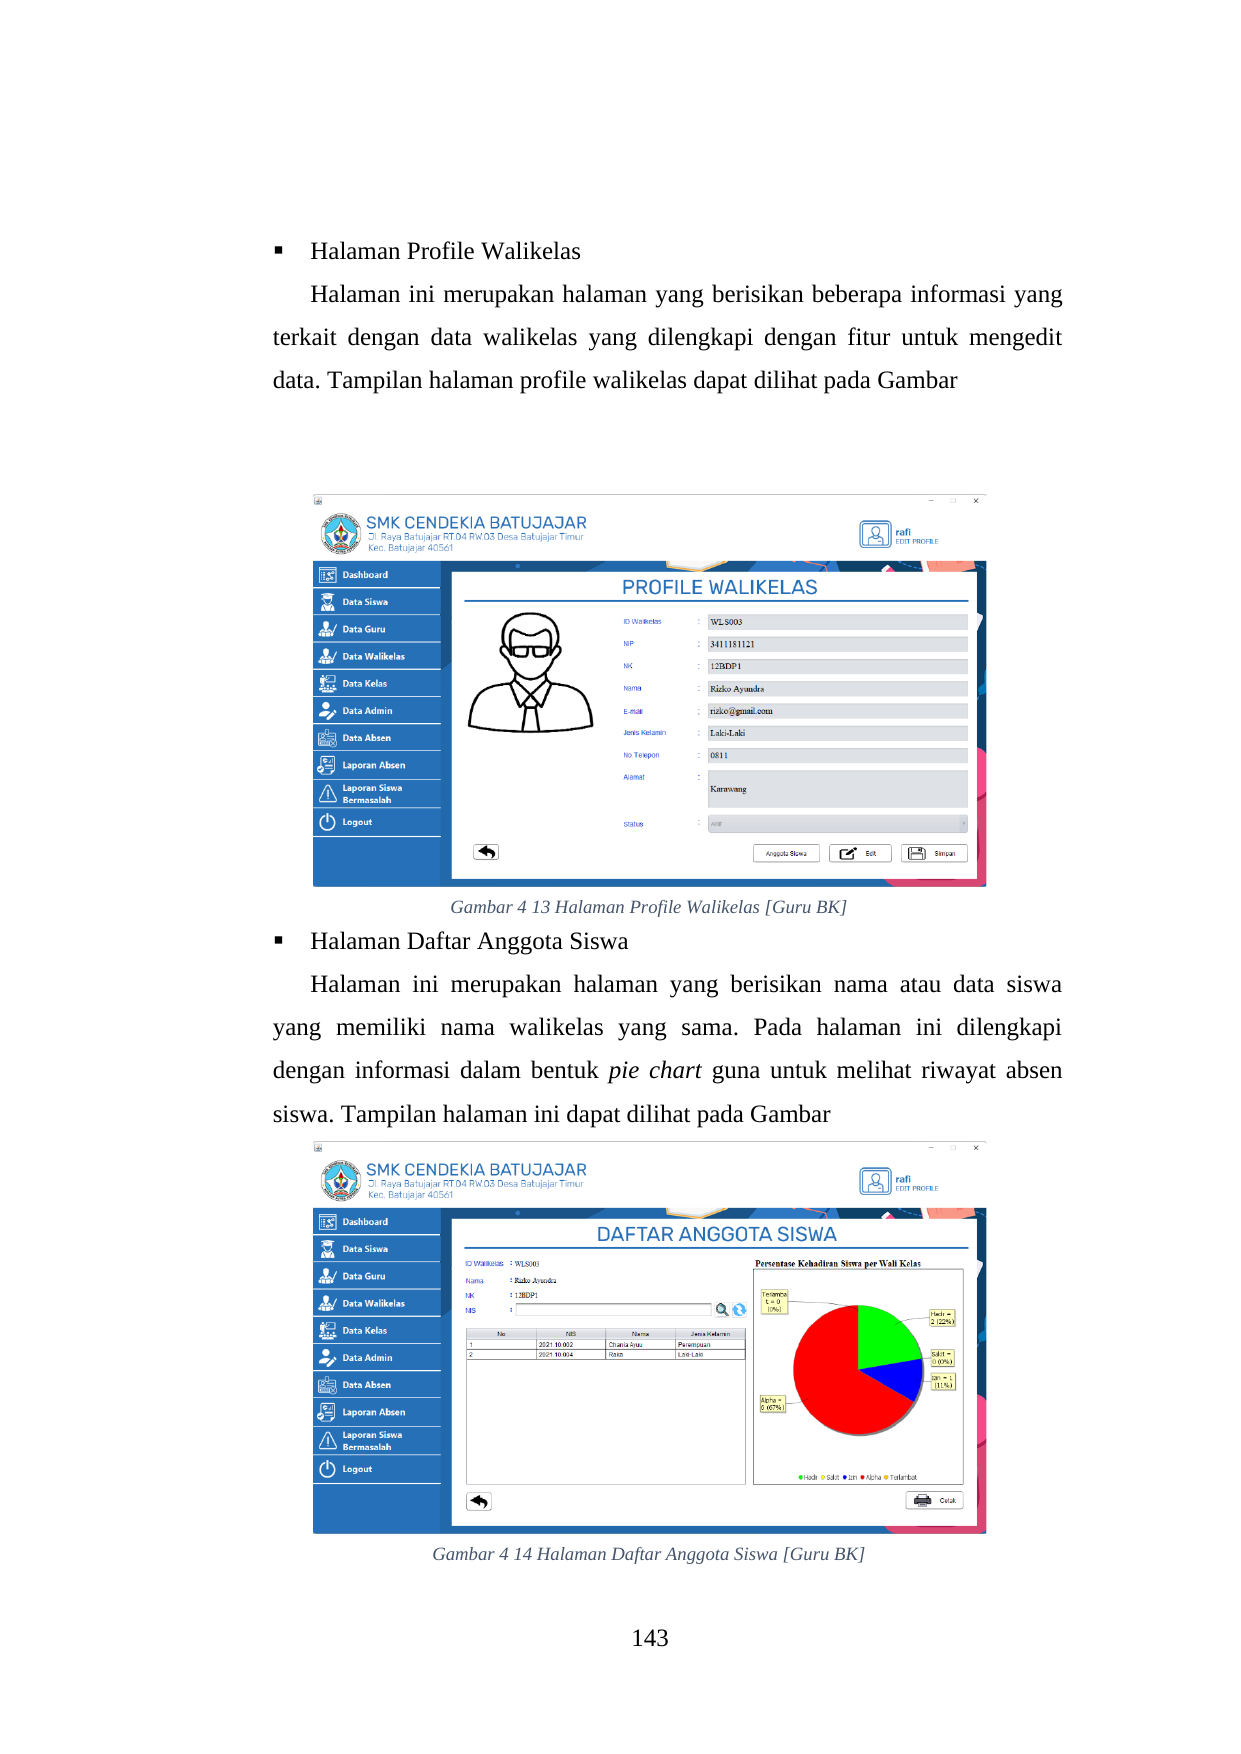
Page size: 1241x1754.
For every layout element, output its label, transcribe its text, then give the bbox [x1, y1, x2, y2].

text Halaman ini merupakan halaman yang berisikan nama atau data siswa yang memiliki nama walikelas yang sama. Pada halaman ini dilengkapi dengan informasi dalam bentuk pie chart guna untuk melihat riwayat absen siswa. Tampilan halaman ini dapat dilihat pada Gambar [273, 969, 1063, 1127]
picture [313, 1141, 987, 1534]
picture [313, 494, 987, 887]
list Halaman Profile Walikelas [273, 236, 1063, 265]
list Halaman ini merupakan halaman yang berisikan beberapa informasi yang terkait dengan data walikelas yang dilengkapi dengan fitur untuk mengedit data. Tampilan halaman profile walikelas dapat dilihat pada Gambar [273, 279, 1063, 394]
list Halaman Daftar Anggota Siswa [273, 926, 1063, 955]
